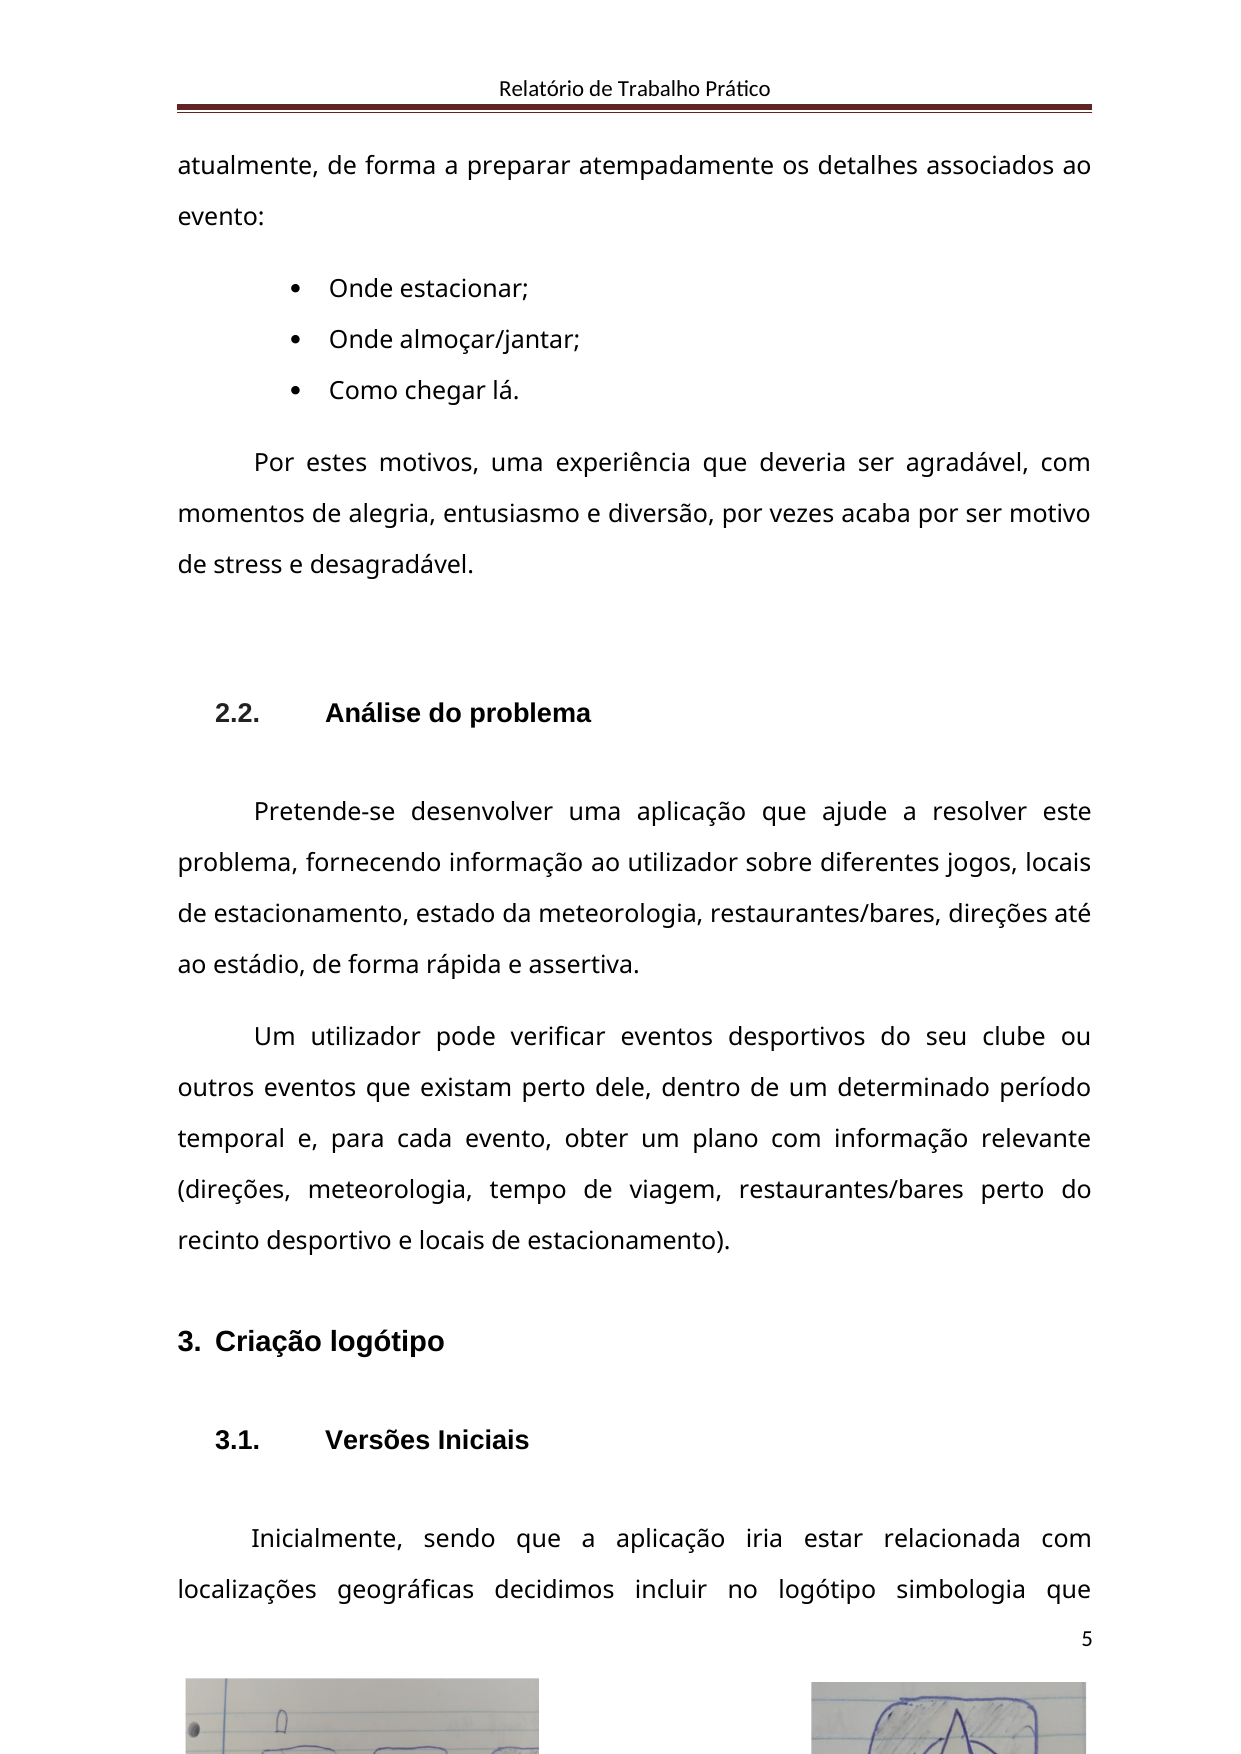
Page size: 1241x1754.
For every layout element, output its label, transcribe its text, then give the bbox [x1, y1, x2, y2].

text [177, 1521, 1092, 1606]
text Por estes motivos, uma experiência que deveria ser agradável, com momentos de alegria, entusiasmo e diversão, por vezes acaba por ser motivo de stress e desagradável. [177, 444, 1092, 581]
subtitle Análise do problema [215, 697, 1092, 728]
picture [811, 1682, 1087, 1754]
list Como chegar lá. [291, 373, 1092, 407]
picture [186, 1679, 539, 1754]
list Onde almoçar/jantar; [291, 322, 1092, 356]
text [177, 148, 1092, 233]
text Um utilizador pode verificar eventos desportivos do seu clube ou outros eventos que existam perto dele, dentro de um determinado período temporal e, para cada evento, obter um plano com informação relevante (direções, meteorologia, tempo de viagem, restaurantes/bares perto do recinto desportivo e locais de estacionamento). [177, 1018, 1092, 1257]
text Pretende-se desenvolver uma aplicação que ajude a resolver este problema, fornecendo informação ao utilizador sobre diferentes jogos, locais de estacionamento, estado da meteorologia, restaurantes/bares, direções até ao estádio, de forma rápida e assertiva. [177, 793, 1092, 981]
subtitle Criação logótipo [177, 1324, 1092, 1357]
list Onde estacionar; [291, 271, 1092, 305]
subtitle Versões Iniciais [215, 1424, 1092, 1455]
